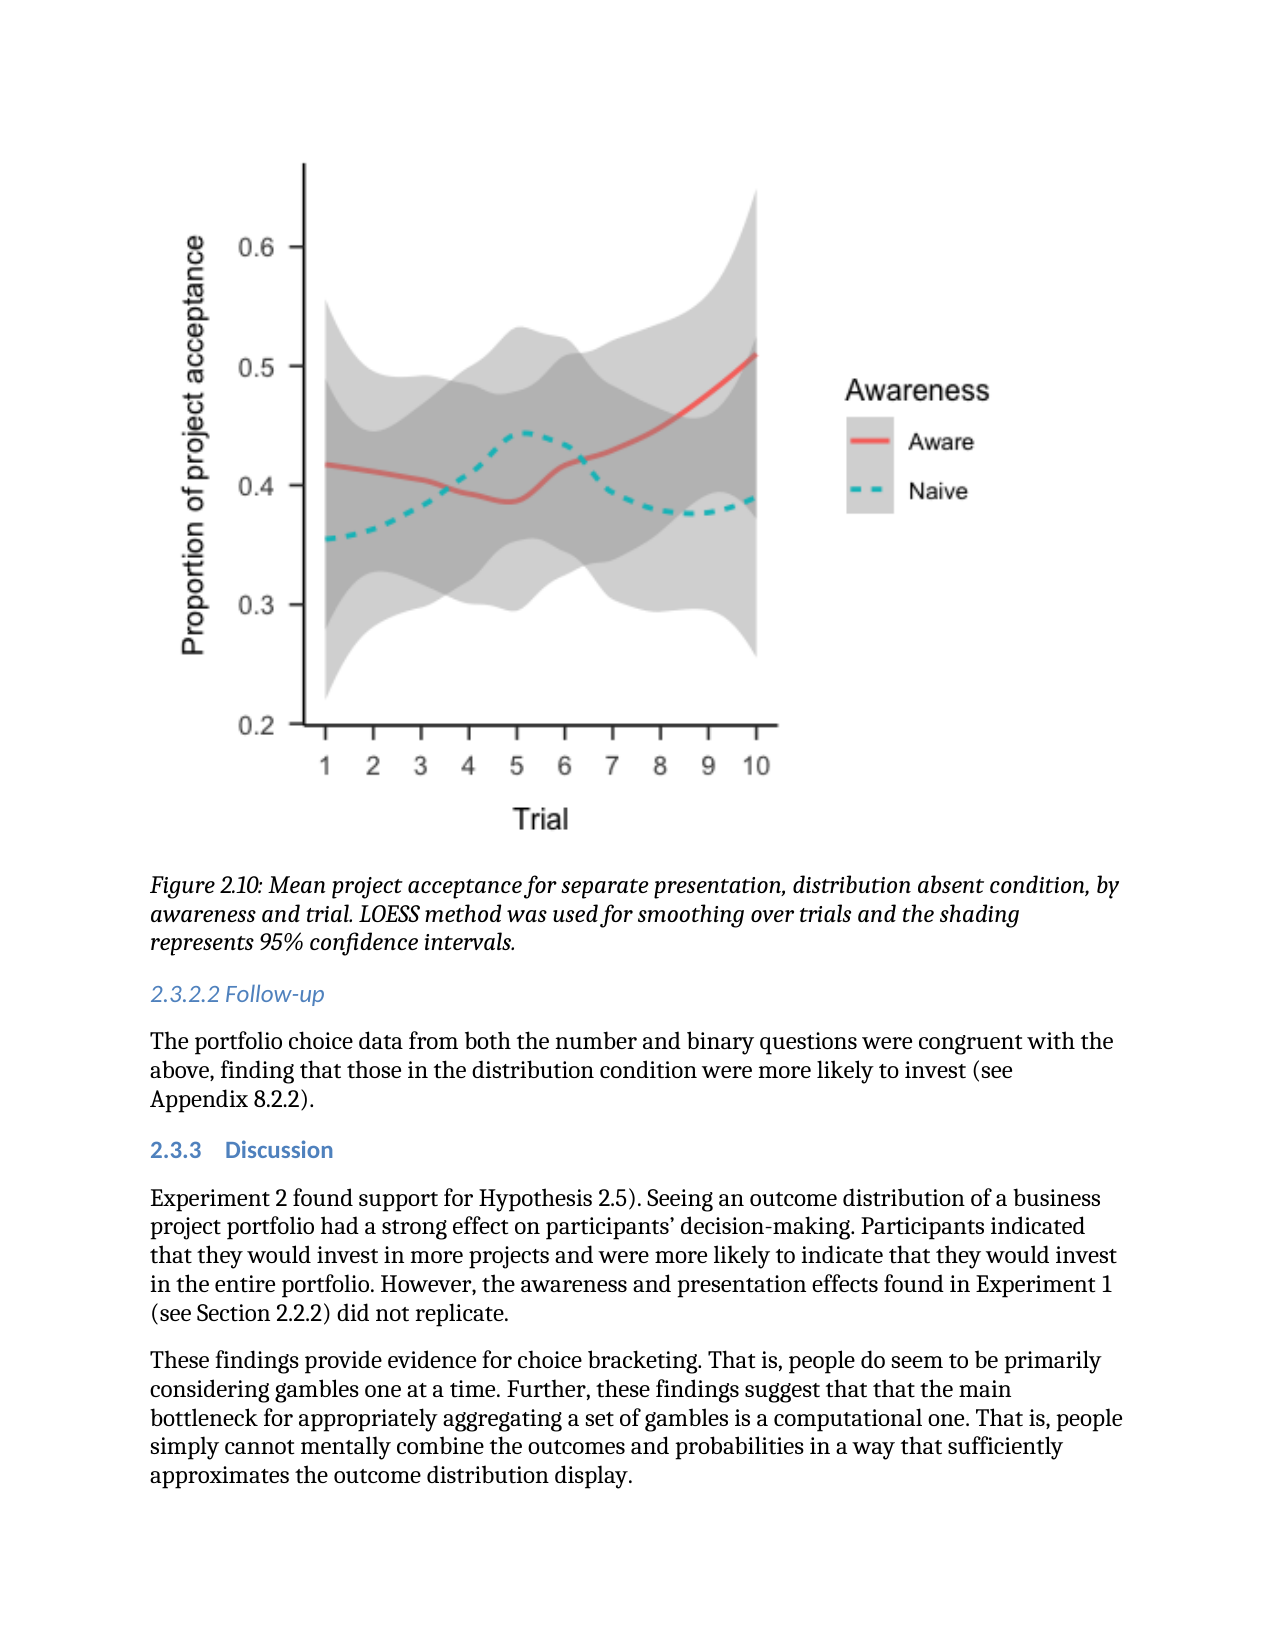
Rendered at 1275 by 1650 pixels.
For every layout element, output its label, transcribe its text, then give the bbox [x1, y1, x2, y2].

subtitle 2.3.2.2 Follow-up [150, 978, 1125, 1008]
text These findings provide evidence for choice bracketing. That is, people do seem to be primarily considering gambles one at a time. Further, these findings suggest that that the main bottleneck for appropriately aggregating a set of gambles is a computational one. That is, people simply cannot mentally combine the outcomes and probabilities in a way that sufficiently approximates the outcome distribution display. [150, 1346, 1125, 1490]
text Figure 2.10: Mean project acceptance for separate presentation, distribution absent condition, by awareness and trial. LOESS method was used for smoothing over trials and the shading represents 95% confidence intervals. [150, 871, 1125, 957]
text The portfolio choice data from both the number and binary questions were congruent with the above, finding that those in the distribution condition were more likely to invest (see Appendix 8.2.2). [150, 1027, 1125, 1113]
picture [168, 150, 1044, 850]
subtitle 2.3.3 Discussion [150, 1134, 1125, 1165]
text Experiment 2 found support for Hypothesis 2.5). Seeing an outcome distribution of a business project portfolio had a strong effect on participants’ decision-making. Participants indicated that they would invest in more projects and were more likely to indicate that they would invest in the entire portfolio. However, the awareness and presentation effects found in Experiment 1 (see Section 2.2.2) did not replicate. [150, 1183, 1125, 1327]
